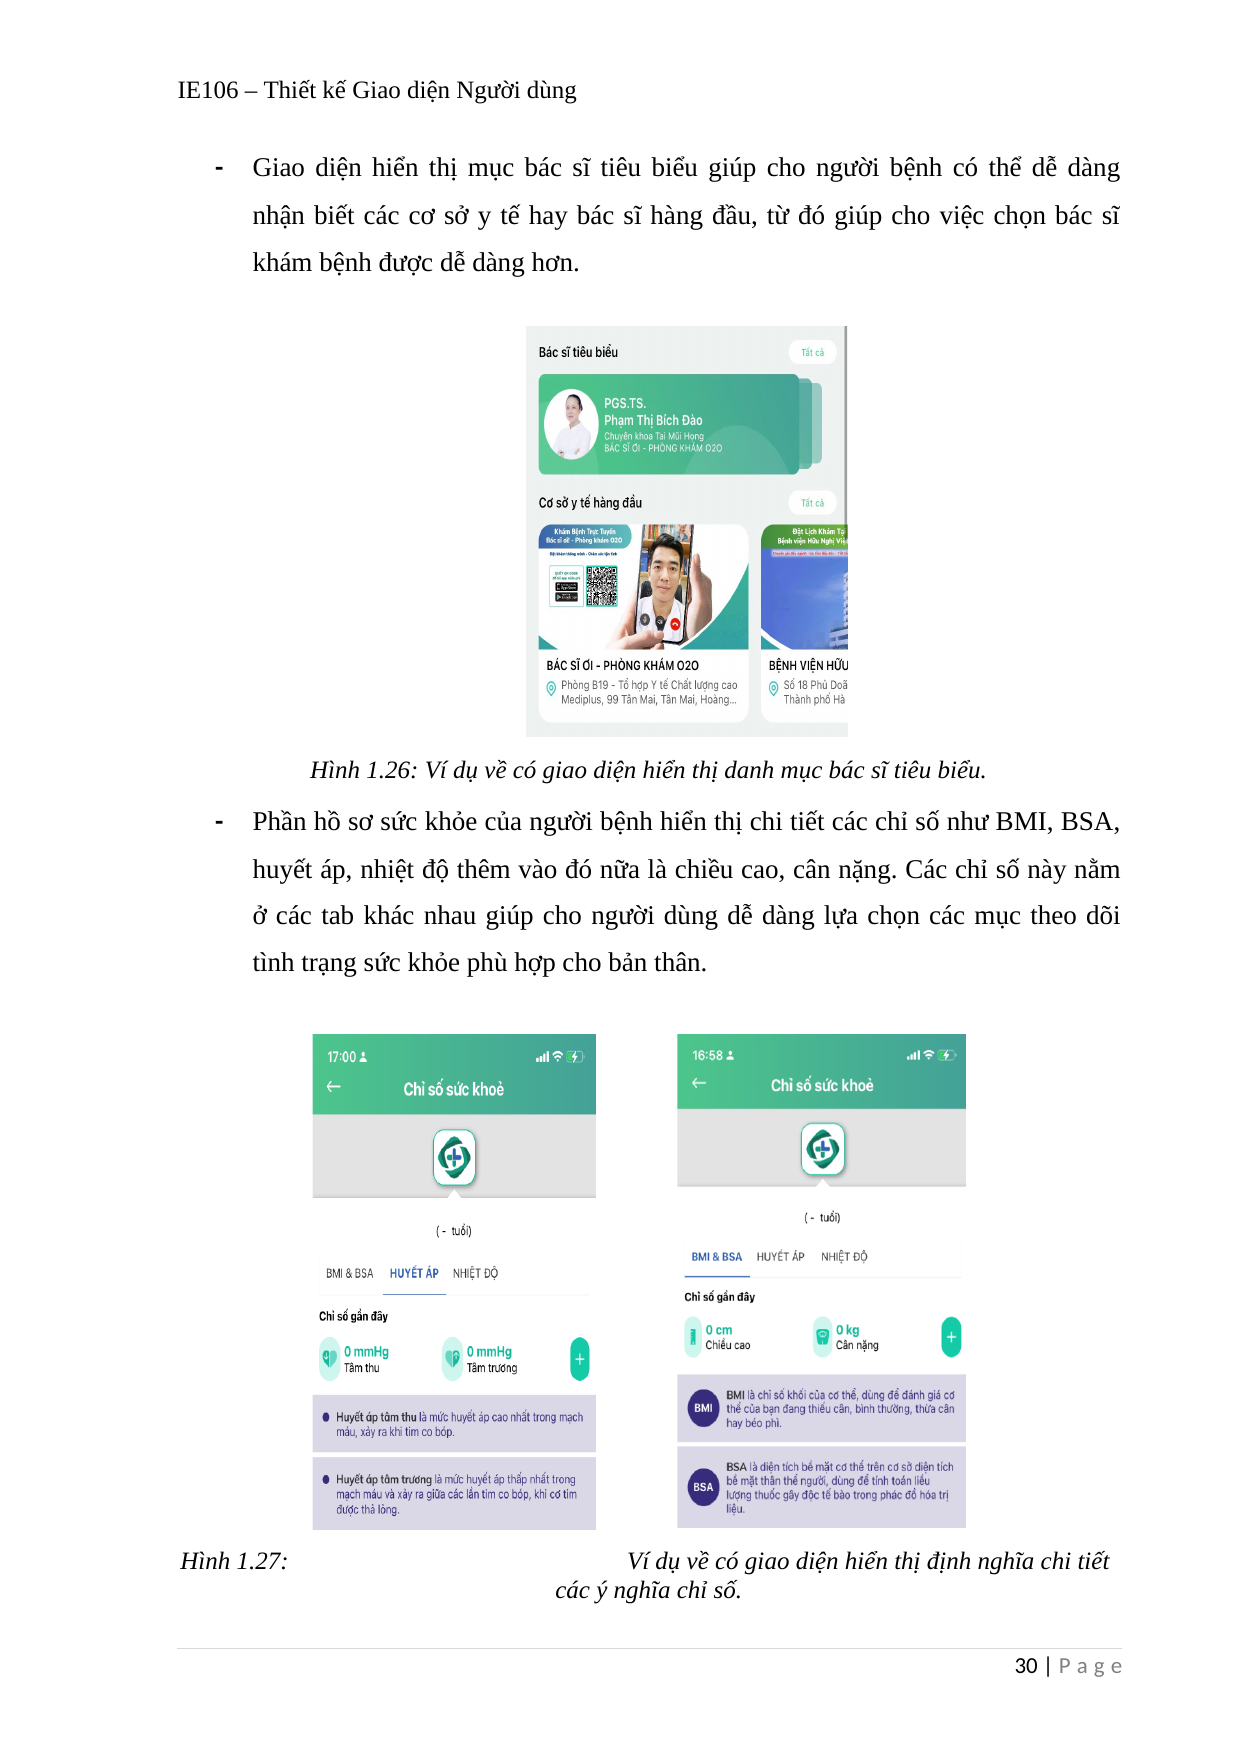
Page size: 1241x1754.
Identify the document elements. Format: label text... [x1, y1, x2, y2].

text Hình 1.26: Ví dụ về có giao diện hiển thị danh mục bác sĩ tiêu biểu. [177, 755, 1122, 783]
picture [677, 1034, 966, 1539]
list Phần hồ sơ sức khỏe của người bệnh hiển thị chi tiết các chỉ số như BMI, BSA, huyết áp, nhiệt độ thêm vào đó nữa là chiều cao, cân nặng. Các chỉ số này nằm ở các tab khác nhau giúp cho người dùng dễ dàng lựa chọn các mục theo dõi tình trạng sức khỏe phù hợp cho bản thân. [215, 804, 1122, 977]
picture [526, 326, 848, 737]
list Giao diện hiển thị mục bác sĩ tiêu biểu giúp cho người bệnh có thể dễ dàng nhận biết các cơ sở y tế hay bác sĩ hàng đầu, từ đó giúp cho việc chọn bác sĩ khám bệnh được dễ dàng hơn. [215, 151, 1122, 277]
text Hình 1.27: Ví dụ về có giao diện hiển thị định nghĩa chi tiết các ý nghĩa chỉ số. [177, 1546, 1122, 1604]
picture [312, 1034, 596, 1548]
